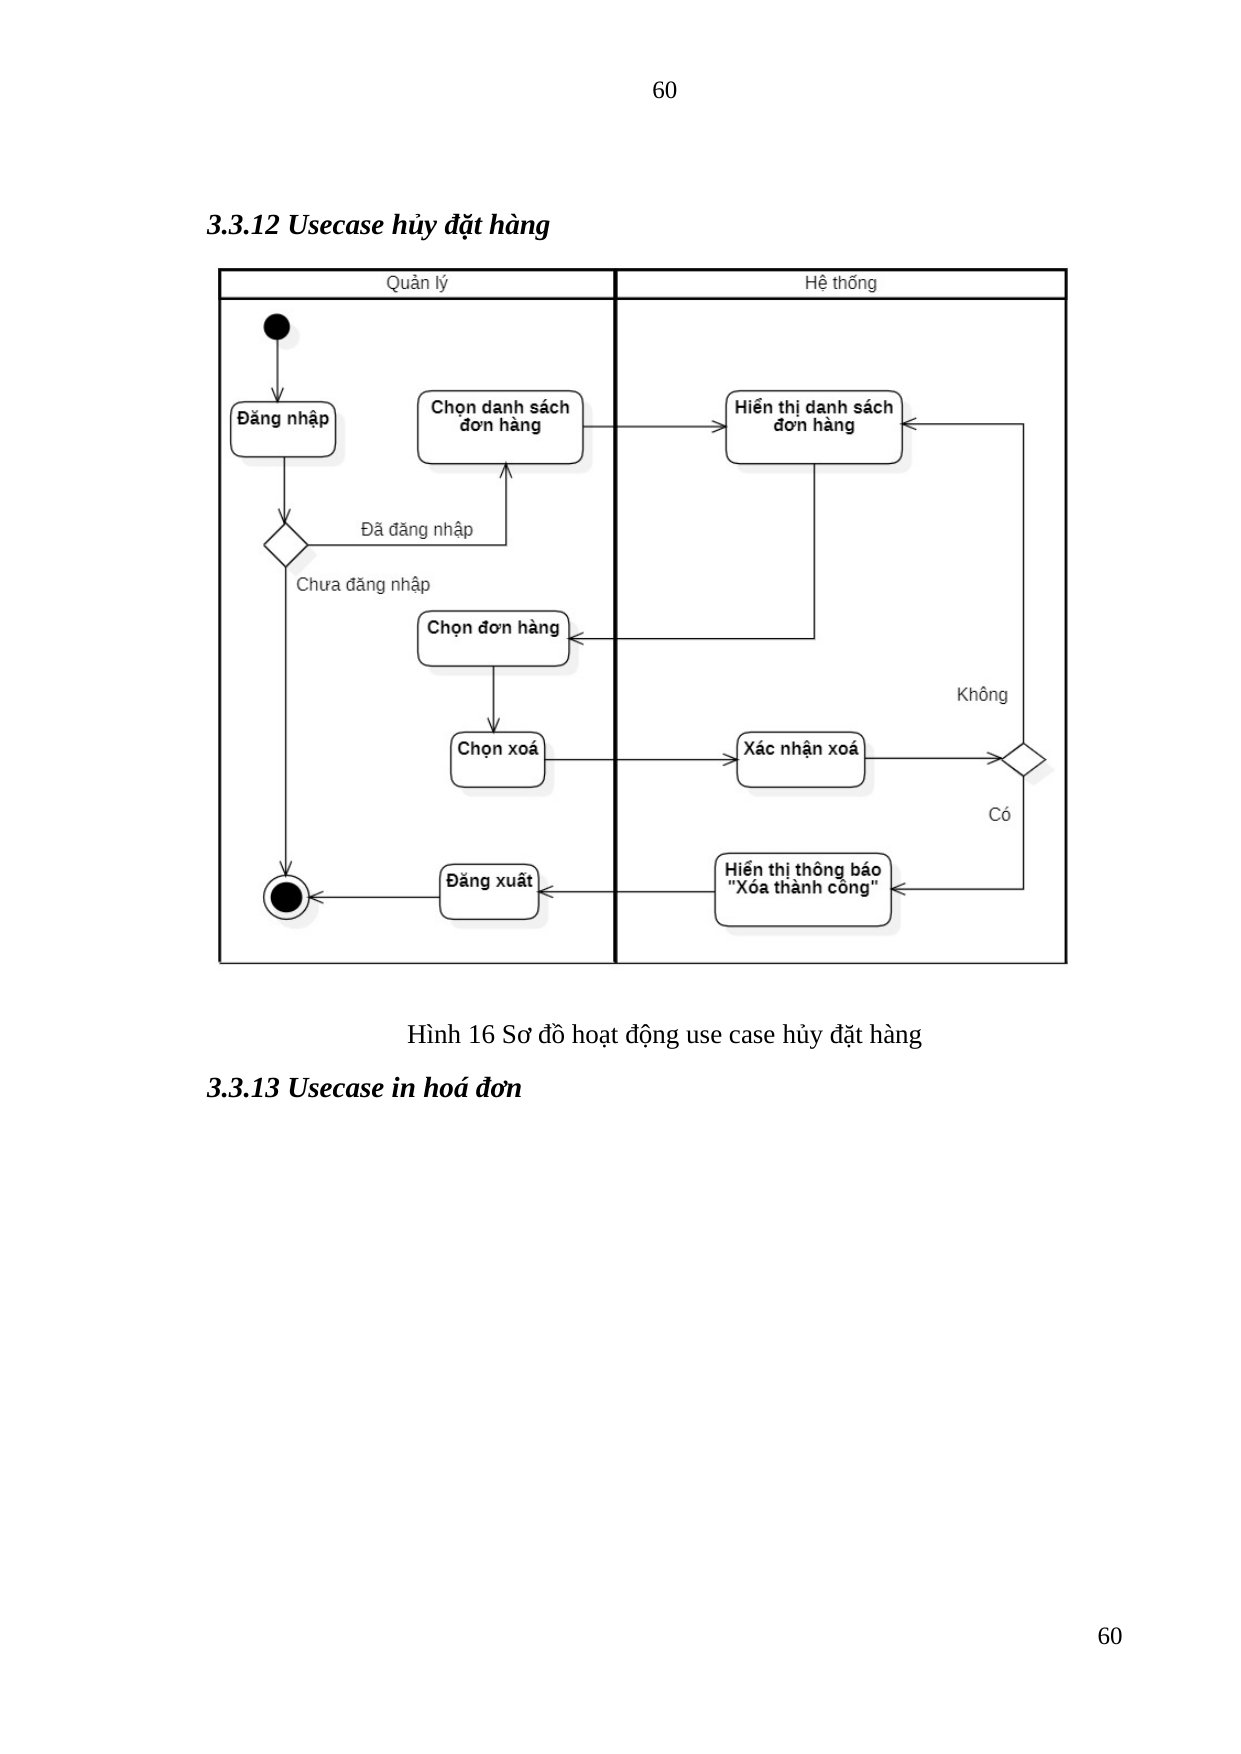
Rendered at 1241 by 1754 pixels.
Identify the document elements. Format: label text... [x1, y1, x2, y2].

picture [206, 257, 1123, 1019]
text 3.3.13 Usecase in hoá đơn [207, 1071, 1132, 1104]
text 3.3.12 Usecase hủy đặt hàng [207, 207, 1132, 240]
